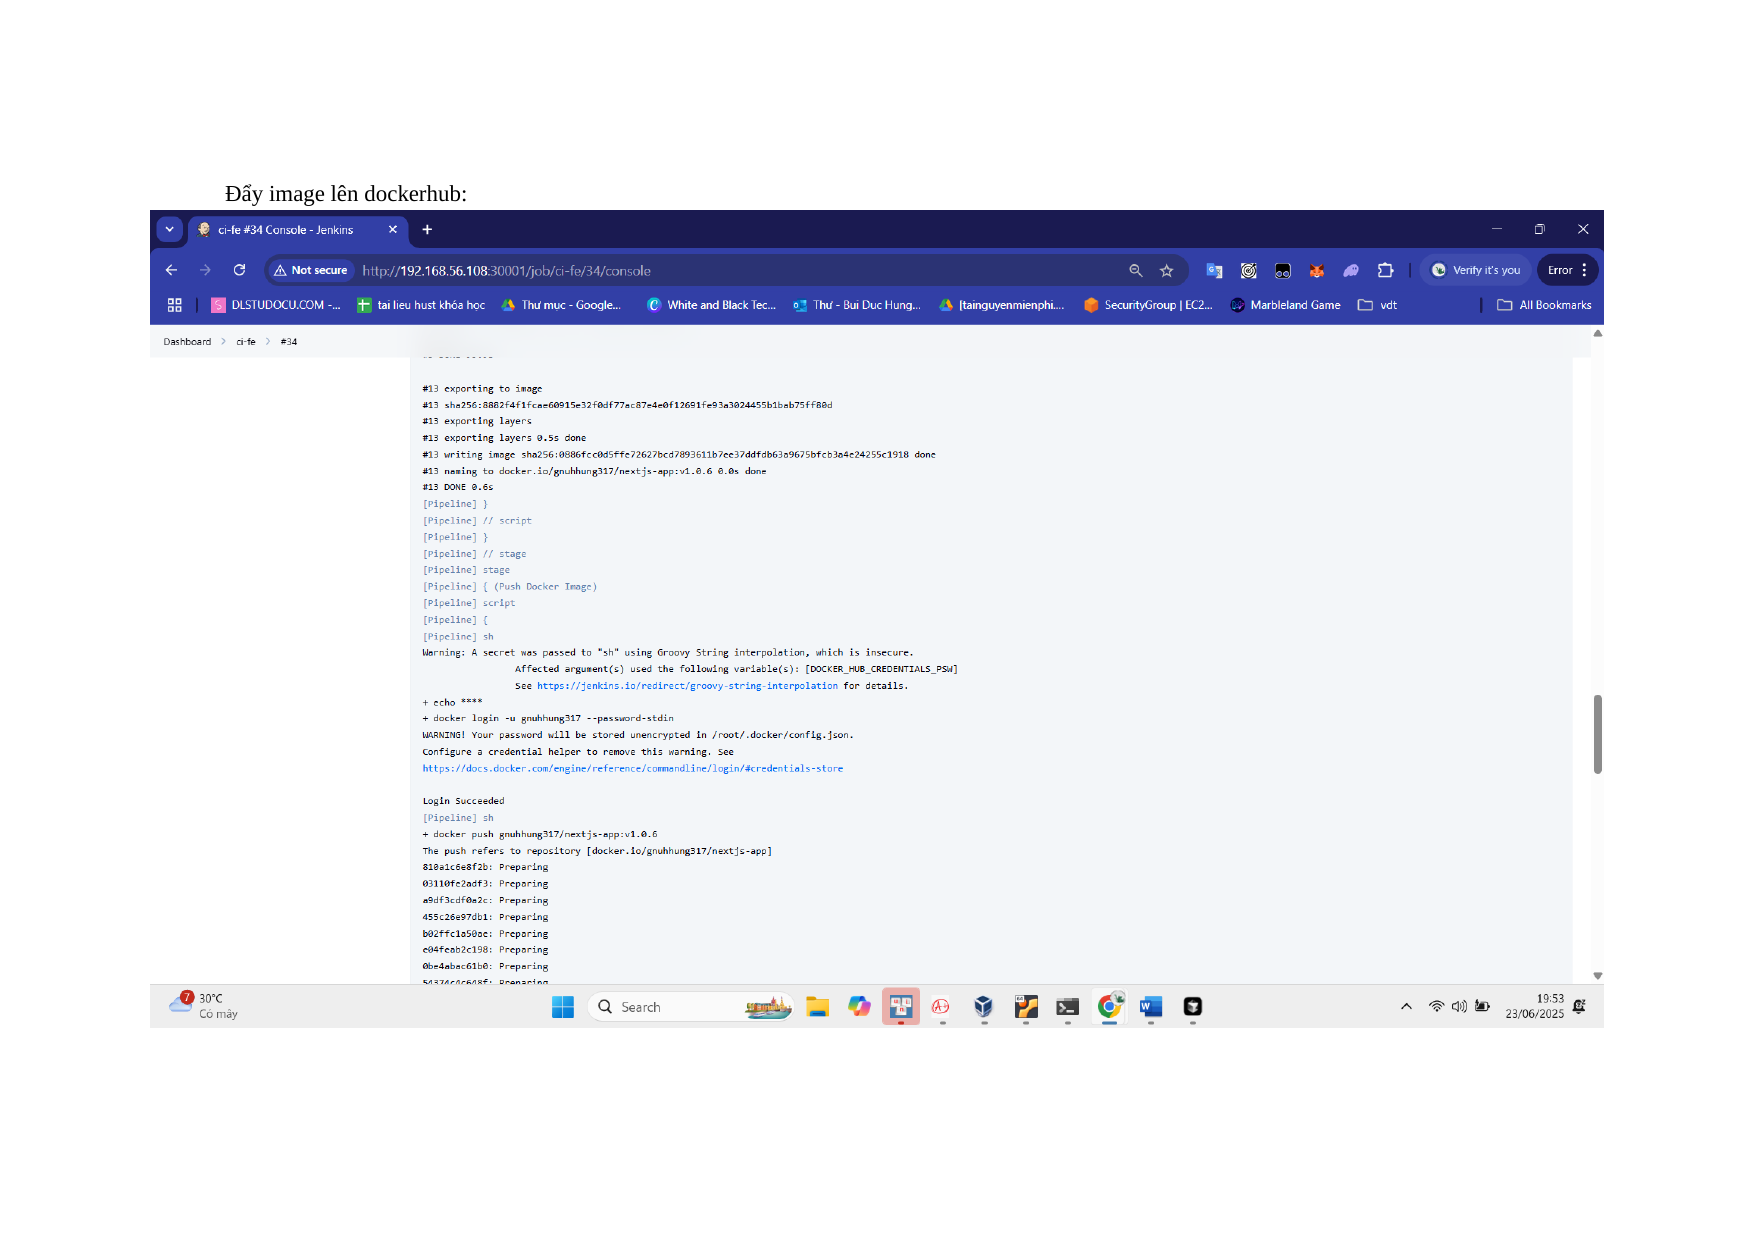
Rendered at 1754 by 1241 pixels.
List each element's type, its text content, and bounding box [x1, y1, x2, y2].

picture [150, 210, 1604, 1028]
text Đẩy image lên dockerhub: [150, 180, 1604, 207]
